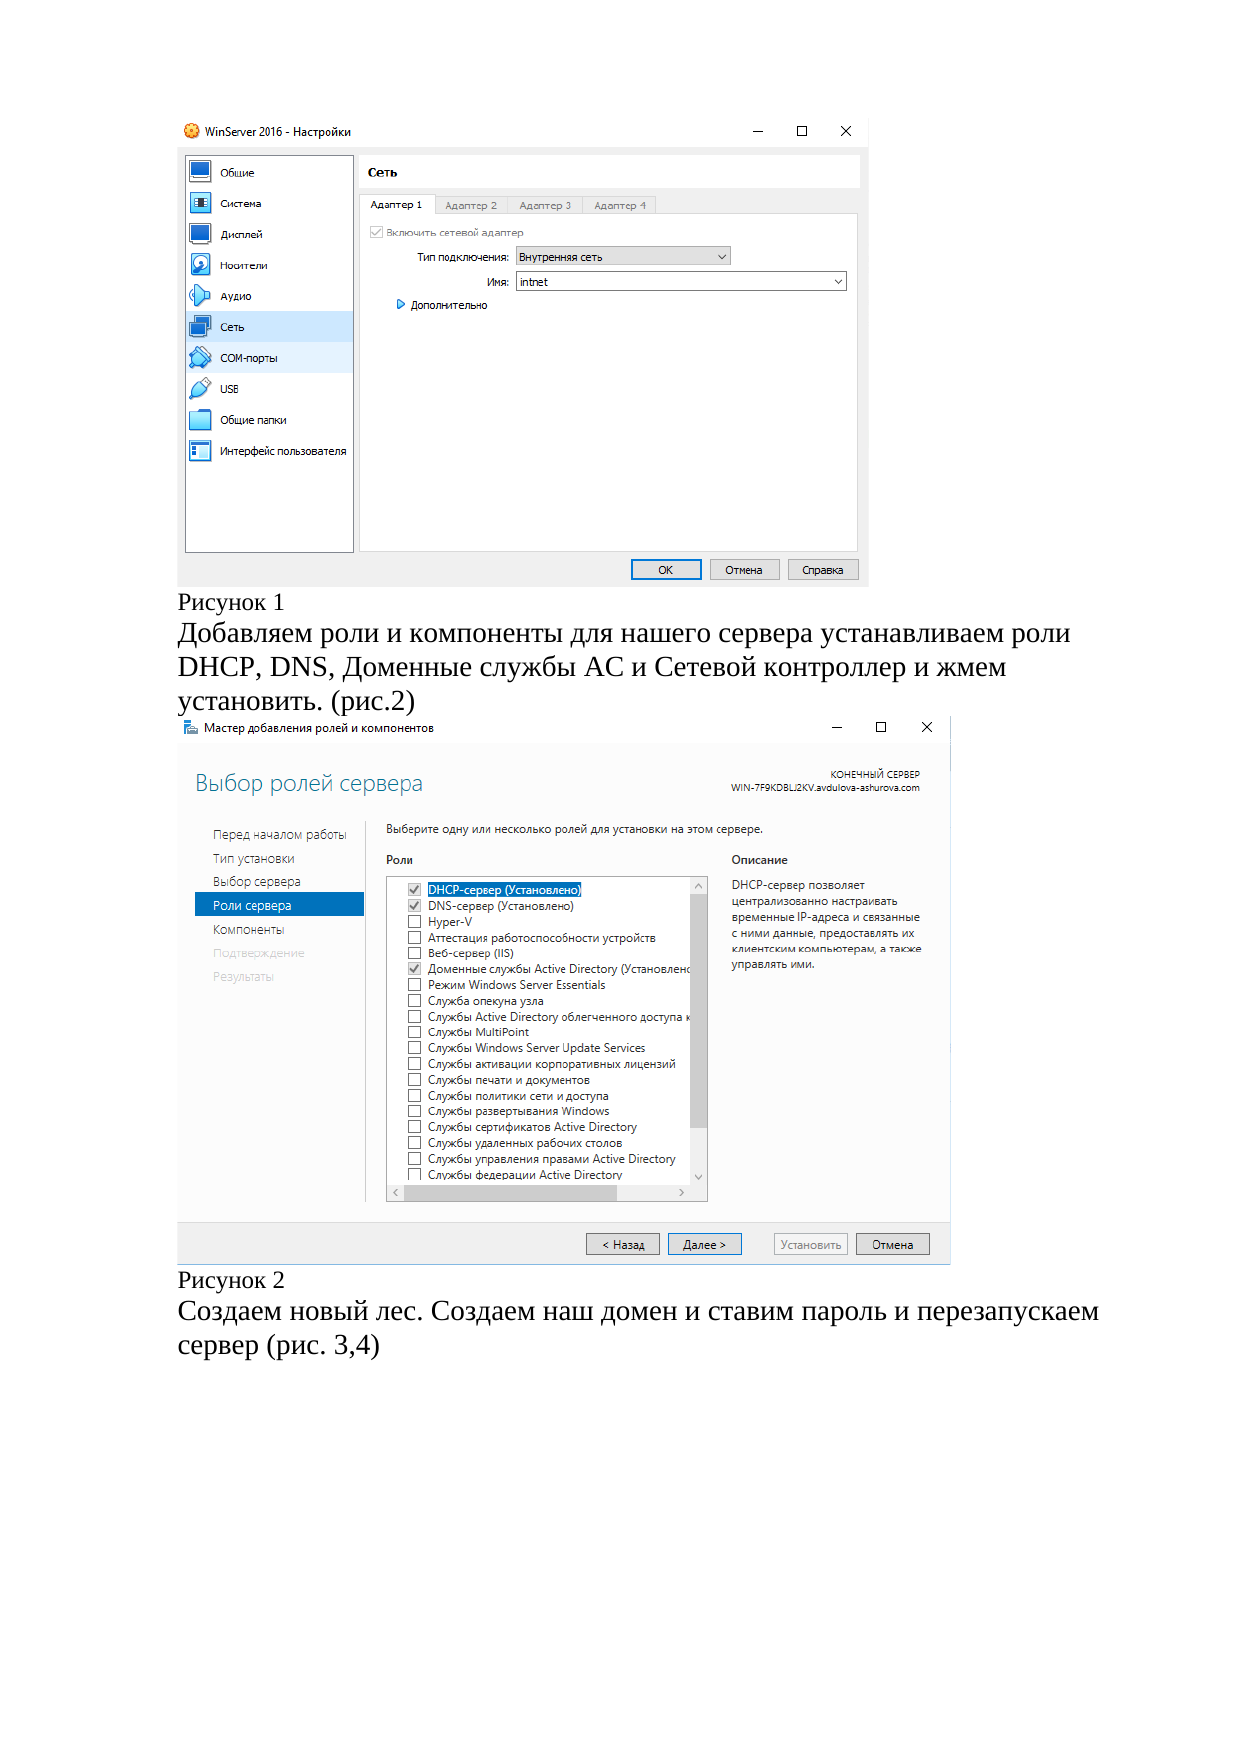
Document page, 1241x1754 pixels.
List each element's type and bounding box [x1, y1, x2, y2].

picture [177, 716, 951, 1265]
picture [177, 118, 869, 587]
